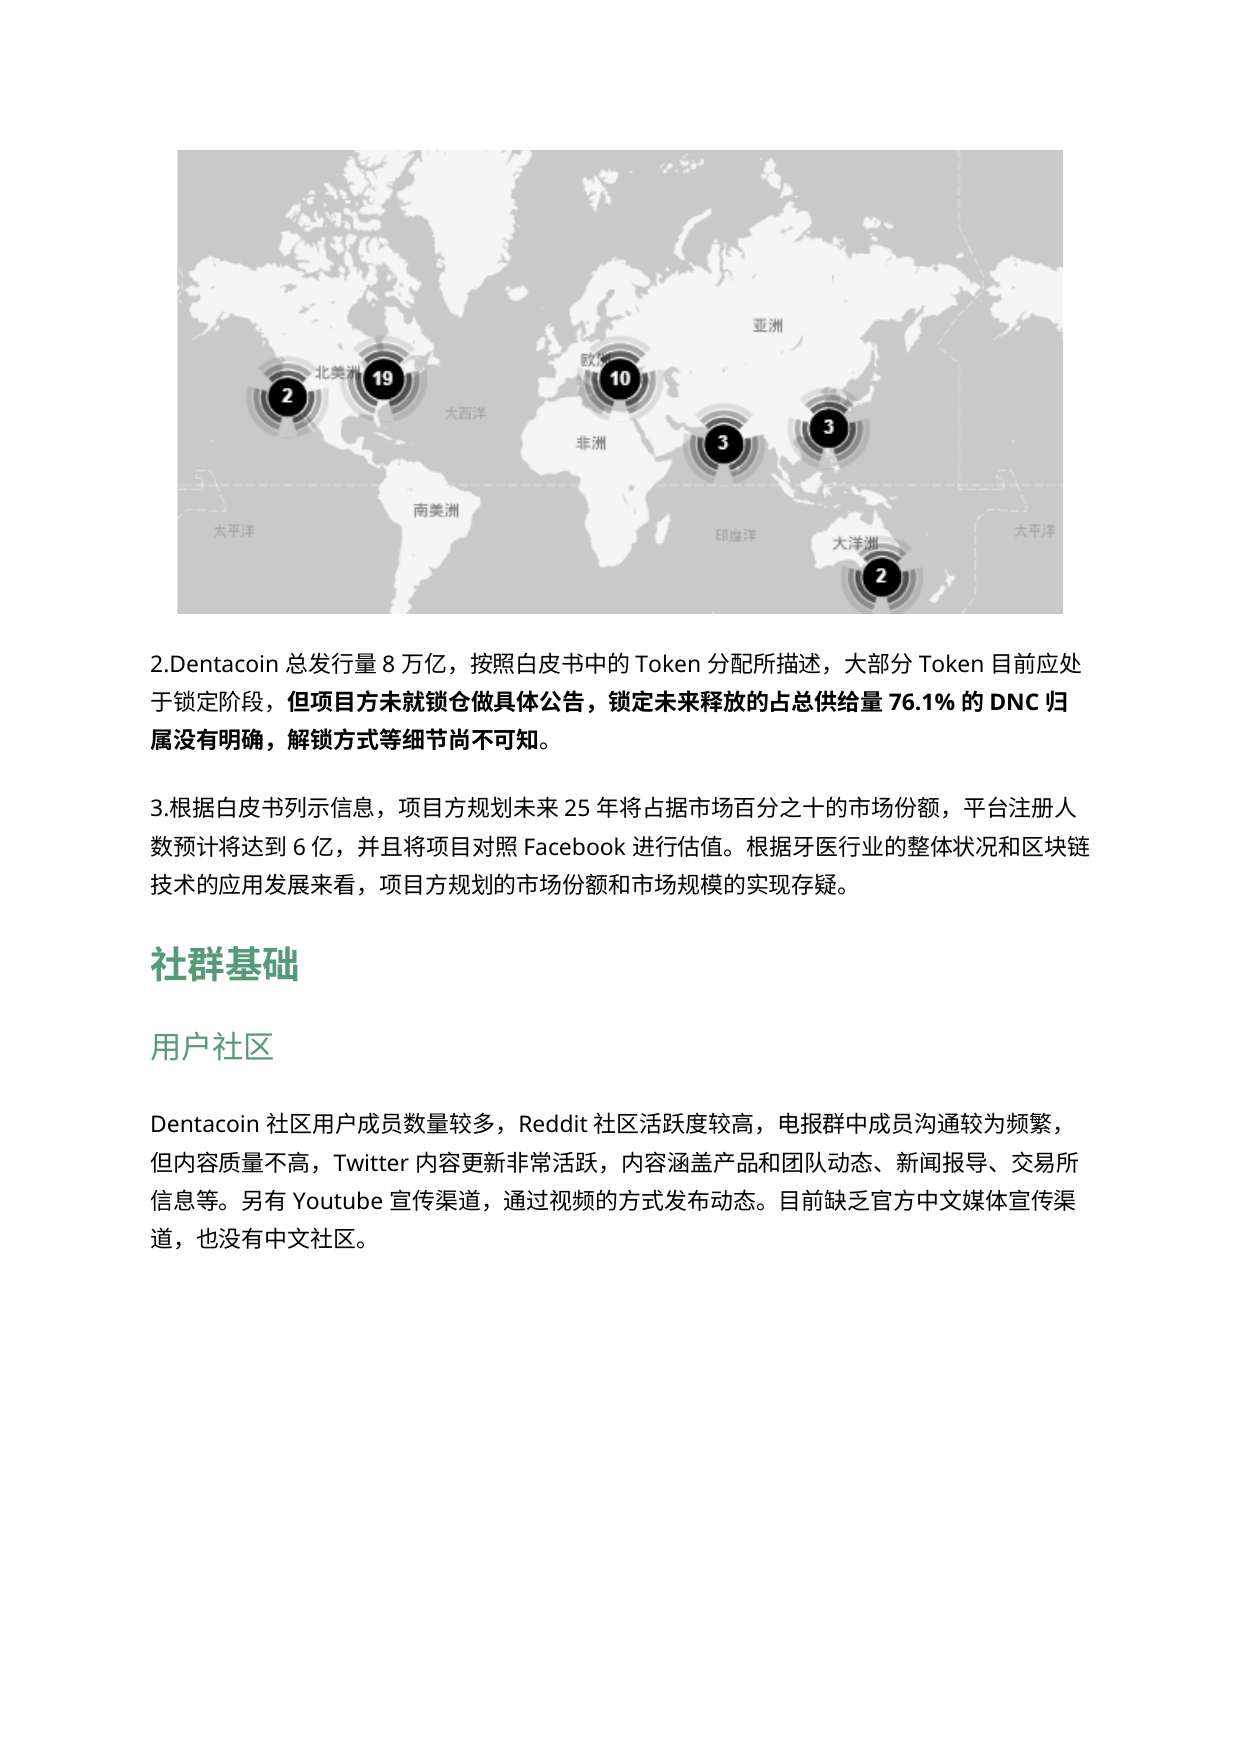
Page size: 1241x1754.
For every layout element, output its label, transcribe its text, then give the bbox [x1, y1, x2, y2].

picture [177, 150, 1064, 614]
text 社群基础 [150, 935, 1090, 989]
subtitle 用户社区 [150, 1022, 1090, 1068]
text 3.根据白皮书列示信息，项目方规划未来 25 年将占据市场百分之十的市场份额，平台注册人数预计将达到 6 亿，并且将项目对照 Facebook 进行估值。根据牙医行业的整体状况和区块链技术的应用发展来看，项目方规划的市场份额和市场规模的实现存疑。 [150, 790, 1090, 900]
text 2.Dentacoin 总发行量 8 万亿，按照白皮书中的 Token 分配所描述，大部分 Token 目前应处于锁定阶段，但项目方未就锁仓做具体公告，锁定未来释放的占总供给量 76.1% 的 DNC 归属没有明确，解锁方式等细节尚不可知。 [150, 645, 1090, 755]
text Dentacoin 社区用户成员数量较多，Reddit 社区活跃度较高，电报群中成员沟通较为频繁，但内容质量不高，Twitter 内容更新非常活跃，内容涵盖产品和团队动态、新闻报导、交易所信息等。另有 Youtube 宣传渠道，通过视频的方式发布动态。目前缺乏官方中文媒体宣传渠道，也没有中文社区。 [150, 1106, 1090, 1254]
